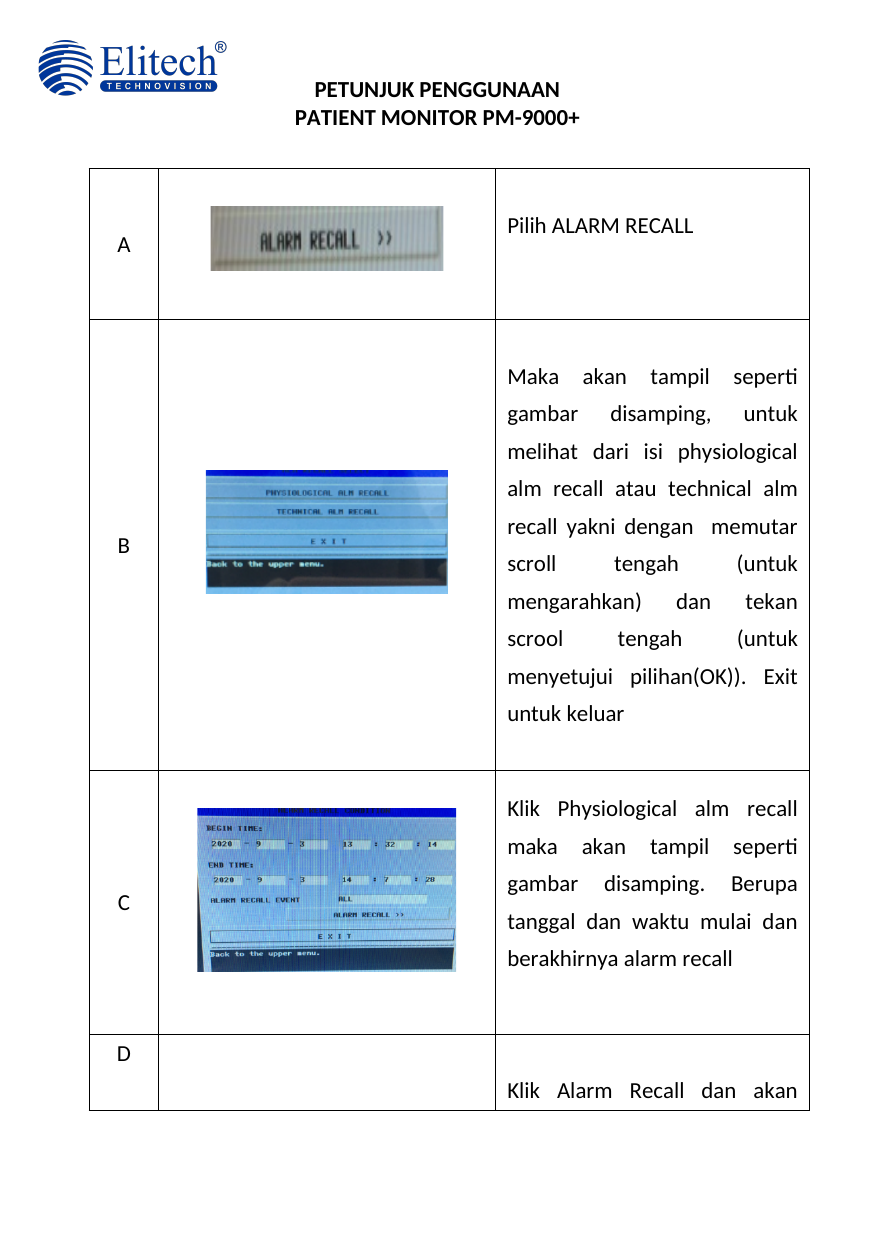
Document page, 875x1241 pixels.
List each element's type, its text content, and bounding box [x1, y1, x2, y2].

picture [38, 40, 228, 115]
table_cell [159, 320, 495, 770]
table_cell D [90, 1035, 158, 1109]
table_cell A [90, 169, 158, 319]
table_cell [159, 169, 495, 319]
table_cell [159, 1035, 495, 1109]
table_cell B [90, 320, 158, 770]
table_cell Maka akan tampil seperti gambar disamping, untuk melihat dari isi physiological alm recall atau technical alm recall yakni dengan memutar scroll tengah (untuk mengarahkan) dan tekan scrool tengah (untuk menyetujui pilihan(OK)). Exit untuk keluar [496, 320, 809, 770]
table_cell Pilih ALARM RECALL [496, 169, 809, 319]
picture [210, 206, 444, 271]
table_cell [159, 771, 495, 1033]
picture [197, 808, 457, 972]
picture [205, 470, 448, 594]
table_cell C [90, 771, 158, 1033]
table_cell Klik Physiological alm recall maka akan tampil seperti gambar disamping. Berupa tanggal dan waktu mulai dan berakhirnya alarm recall [496, 771, 809, 1033]
